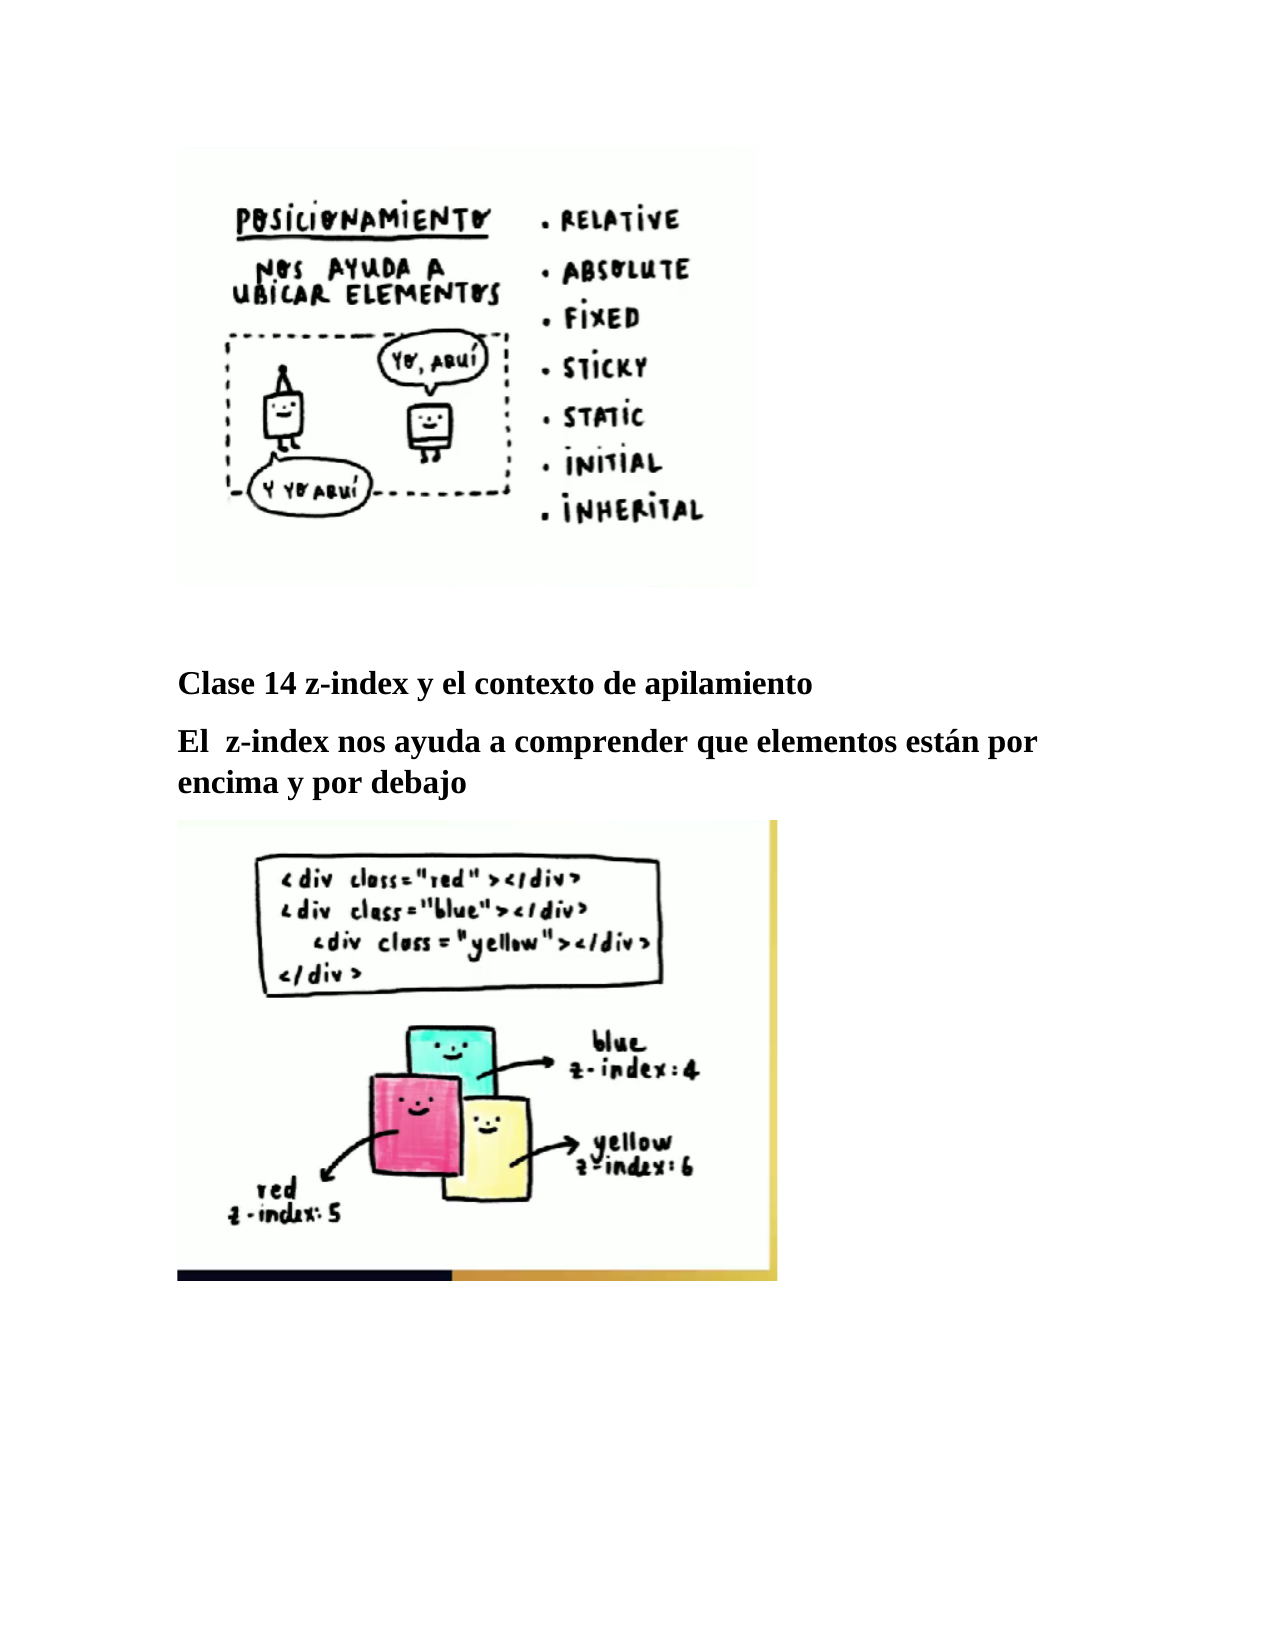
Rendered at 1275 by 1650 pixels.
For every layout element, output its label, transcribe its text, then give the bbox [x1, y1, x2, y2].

text Clase 14 z-index y el contexto de apilamiento [177, 663, 1098, 702]
text El z-index nos ayuda a comprender que elementos están por encima y por debajo [177, 721, 1098, 801]
picture [177, 147, 759, 587]
picture [177, 820, 778, 1281]
